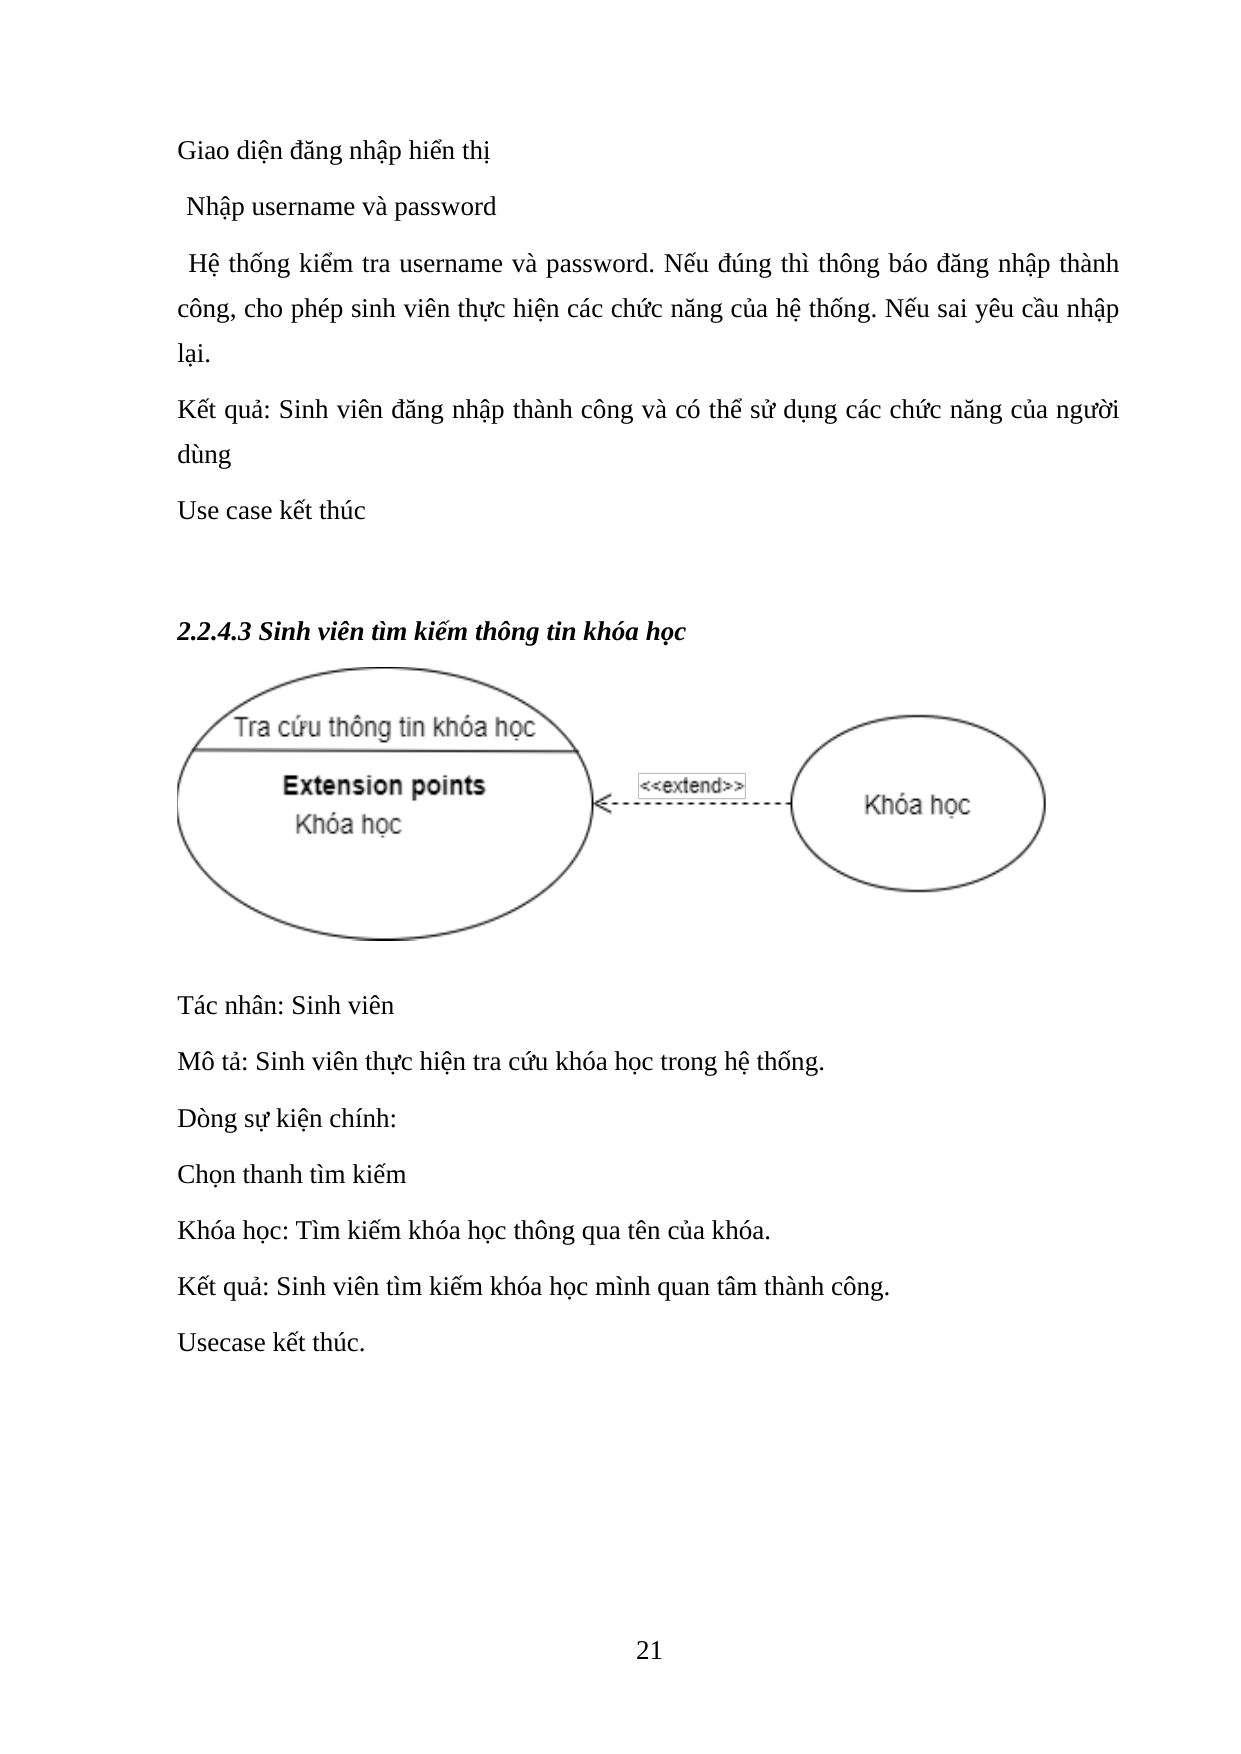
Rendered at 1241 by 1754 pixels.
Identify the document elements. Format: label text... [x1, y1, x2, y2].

text Nhập username và password [177, 187, 1122, 225]
text Giao diện đăng nhập hiển thị [177, 131, 1122, 169]
text Kết quả: Sinh viên tìm kiếm khóa học mình quan tâm thành công. [177, 1267, 1122, 1304]
text Kết quả: Sinh viên đăng nhập thành công và có thể sử dụng các chức năng của người dùng [177, 390, 1122, 472]
text Khóa học: Tìm kiếm khóa học thông qua tên của khóa. [177, 1211, 1122, 1248]
text Usecase kết thúc. [177, 1323, 1122, 1361]
text Hệ thống kiểm tra username và password. Nếu đúng thì thông báo đăng nhập thành công, cho phép sinh viên thực hiện các chức năng của hệ thống. Nếu sai yêu cầu nhập lại. [177, 243, 1122, 371]
text Mô tả: Sinh viên thực hiện tra cứu khóa học trong hệ thống. [177, 1042, 1122, 1080]
text Dòng sự kiện chính: [177, 1098, 1122, 1136]
picture [177, 667, 1046, 941]
text Use case kết thúc [177, 491, 1122, 528]
subtitle Sinh viên tìm kiếm thông tin khóa học [177, 611, 1122, 649]
text Tác nhân: Sinh viên [177, 986, 1122, 1024]
text Chọn thanh tìm kiếm [177, 1155, 1122, 1192]
